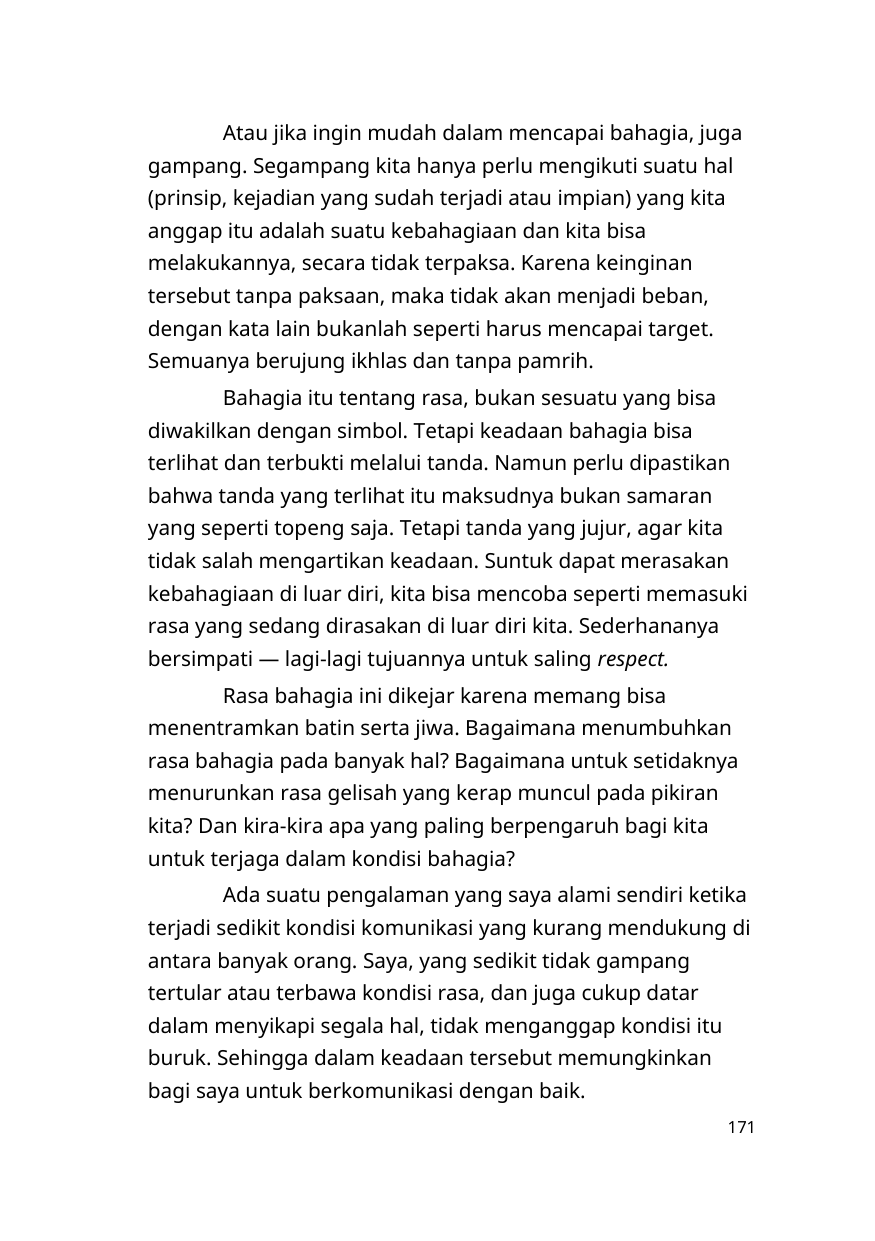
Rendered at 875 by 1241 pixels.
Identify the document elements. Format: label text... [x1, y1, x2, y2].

text Rasa bahagia ini dikejar karena memang bisa menentramkan batin serta jiwa. Bagaimana menumbuhkan rasa bahagia pada banyak hal? Bagaimana untuk setidaknya menurunkan rasa gelisah yang kerap muncul pada pikiran kita? Dan kira-kira apa yang paling berpengaruh bagi kita untuk terjaga dalam kondisi bahagia? [148, 681, 756, 872]
text Ada suatu pengalaman yang saya alami sendiri ketika terjadi sedikit kondisi komunikasi yang kurang mendukung di antara banyak orang. Saya, yang sedikit tidak gampang tertular atau terbawa kondisi rasa, dan juga cukup datar dalam menyikapi segala hal, tidak menganggap kondisi itu buruk. Sehingga dalam keadaan tersebut memungkinkan bagi saya untuk berkomunikasi dengan baik. [148, 881, 756, 1104]
text Bahagia itu tentang rasa, bukan sesuatu yang bisa diwakilkan dengan simbol. Tetapi keadaan bahagia bisa terlihat dan terbukti melalui tanda. Namun perlu dipastikan bahwa tanda yang terlihat itu maksudnya bukan samaran yang seperti topeng saja. Tetapi tanda yang jujur, agar kita tidak salah mengartikan keadaan. Suntuk dapat merasakan kebahagiaan di luar diri, kita bisa mencoba seperti memasuki rasa yang sedang dirasakan di luar diri kita. Sederhananya bersimpati — lagi-lagi tujuannya untuk saling respect. [148, 383, 756, 672]
text Atau jika ingin mudah dalam mencapai bahagia, juga gampang. Segampang kita hanya perlu mengikuti suatu hal (prinsip, kejadian yang sudah terjadi atau impian) yang kita anggap itu adalah suatu kebahagiaan dan kita bisa melakukannya, secara tidak terpaksa. Karena keinginan tersebut tanpa paksaan, maka tidak akan menjadi beban, dengan kata lain bukanlah seperti harus mencapai target. Semuanya berujung ikhlas dan tanpa pamrih. [148, 118, 756, 375]
